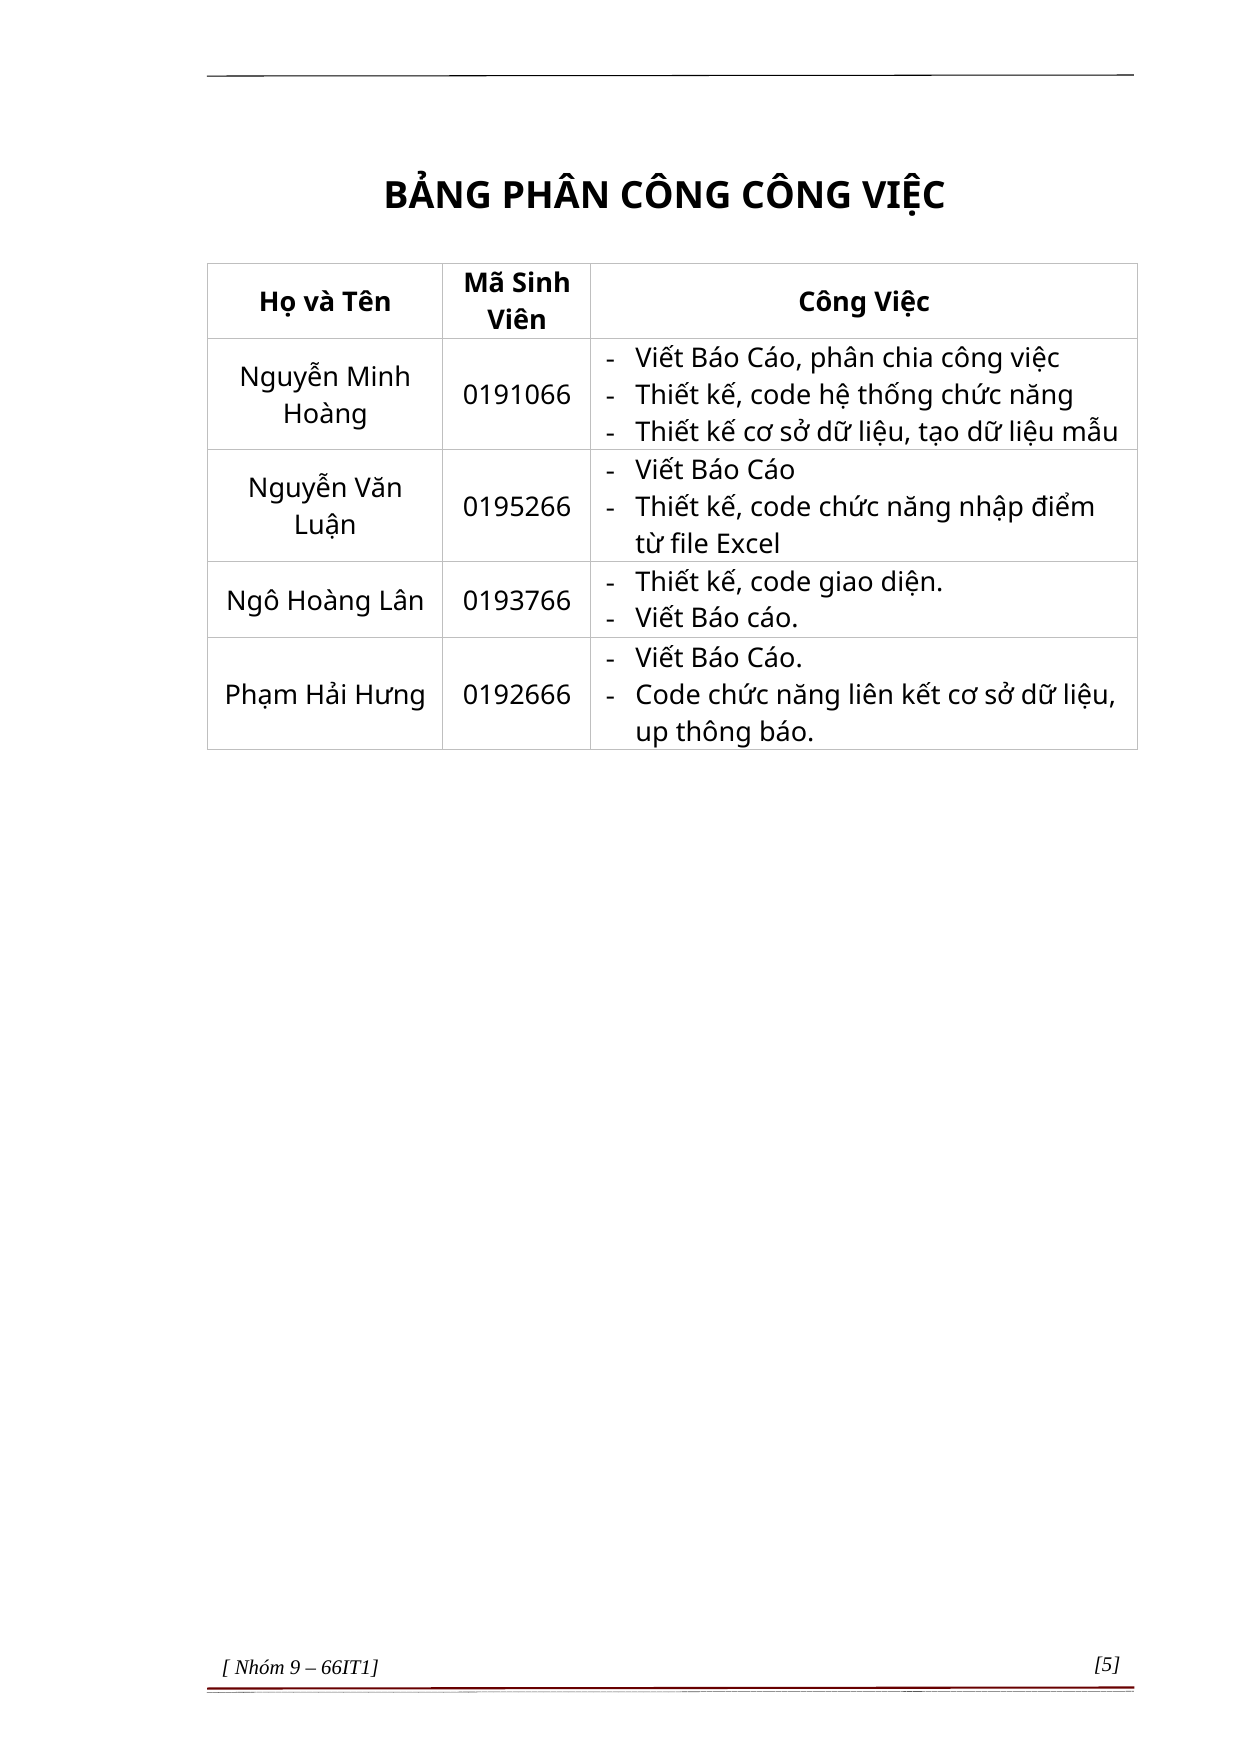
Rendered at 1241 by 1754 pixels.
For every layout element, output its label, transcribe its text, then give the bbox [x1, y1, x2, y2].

subtitle BẢNG PHÂN CÔNG CÔNG VIỆC [207, 168, 1122, 219]
table_header Công Việc [591, 264, 1137, 338]
table_cell 0192666 [443, 638, 590, 749]
table_cell Thiết kế, code giao diện. Viết Báo cáo. [591, 562, 1137, 637]
table_cell 0193766 [443, 562, 590, 637]
table_cell 0195266 [443, 450, 590, 561]
table_cell Nguyễn Văn Luận [208, 450, 442, 561]
table_cell Ngô Hoàng Lân [208, 562, 442, 637]
table_cell Phạm Hải Hưng [208, 638, 442, 749]
table_cell Viết Báo Cáo. Code chức năng liên kết cơ sở dữ liệu, up thông báo. [591, 638, 1137, 749]
table_cell Viết Báo Cáo, phân chia công việc Thiết kế, code hệ thống chức năng Thiết kế cơ sở dữ liệu, tạo dữ liệu mẫu [591, 339, 1137, 449]
table_cell Nguyễn Minh Hoàng [208, 339, 442, 449]
table_header Mã Sinh Viên [443, 264, 590, 338]
table_cell 0191066 [443, 339, 590, 449]
table_header Họ và Tên [208, 264, 442, 338]
table_cell Viết Báo Cáo Thiết kế, code chức năng nhập điểm từ file Excel [591, 450, 1137, 561]
